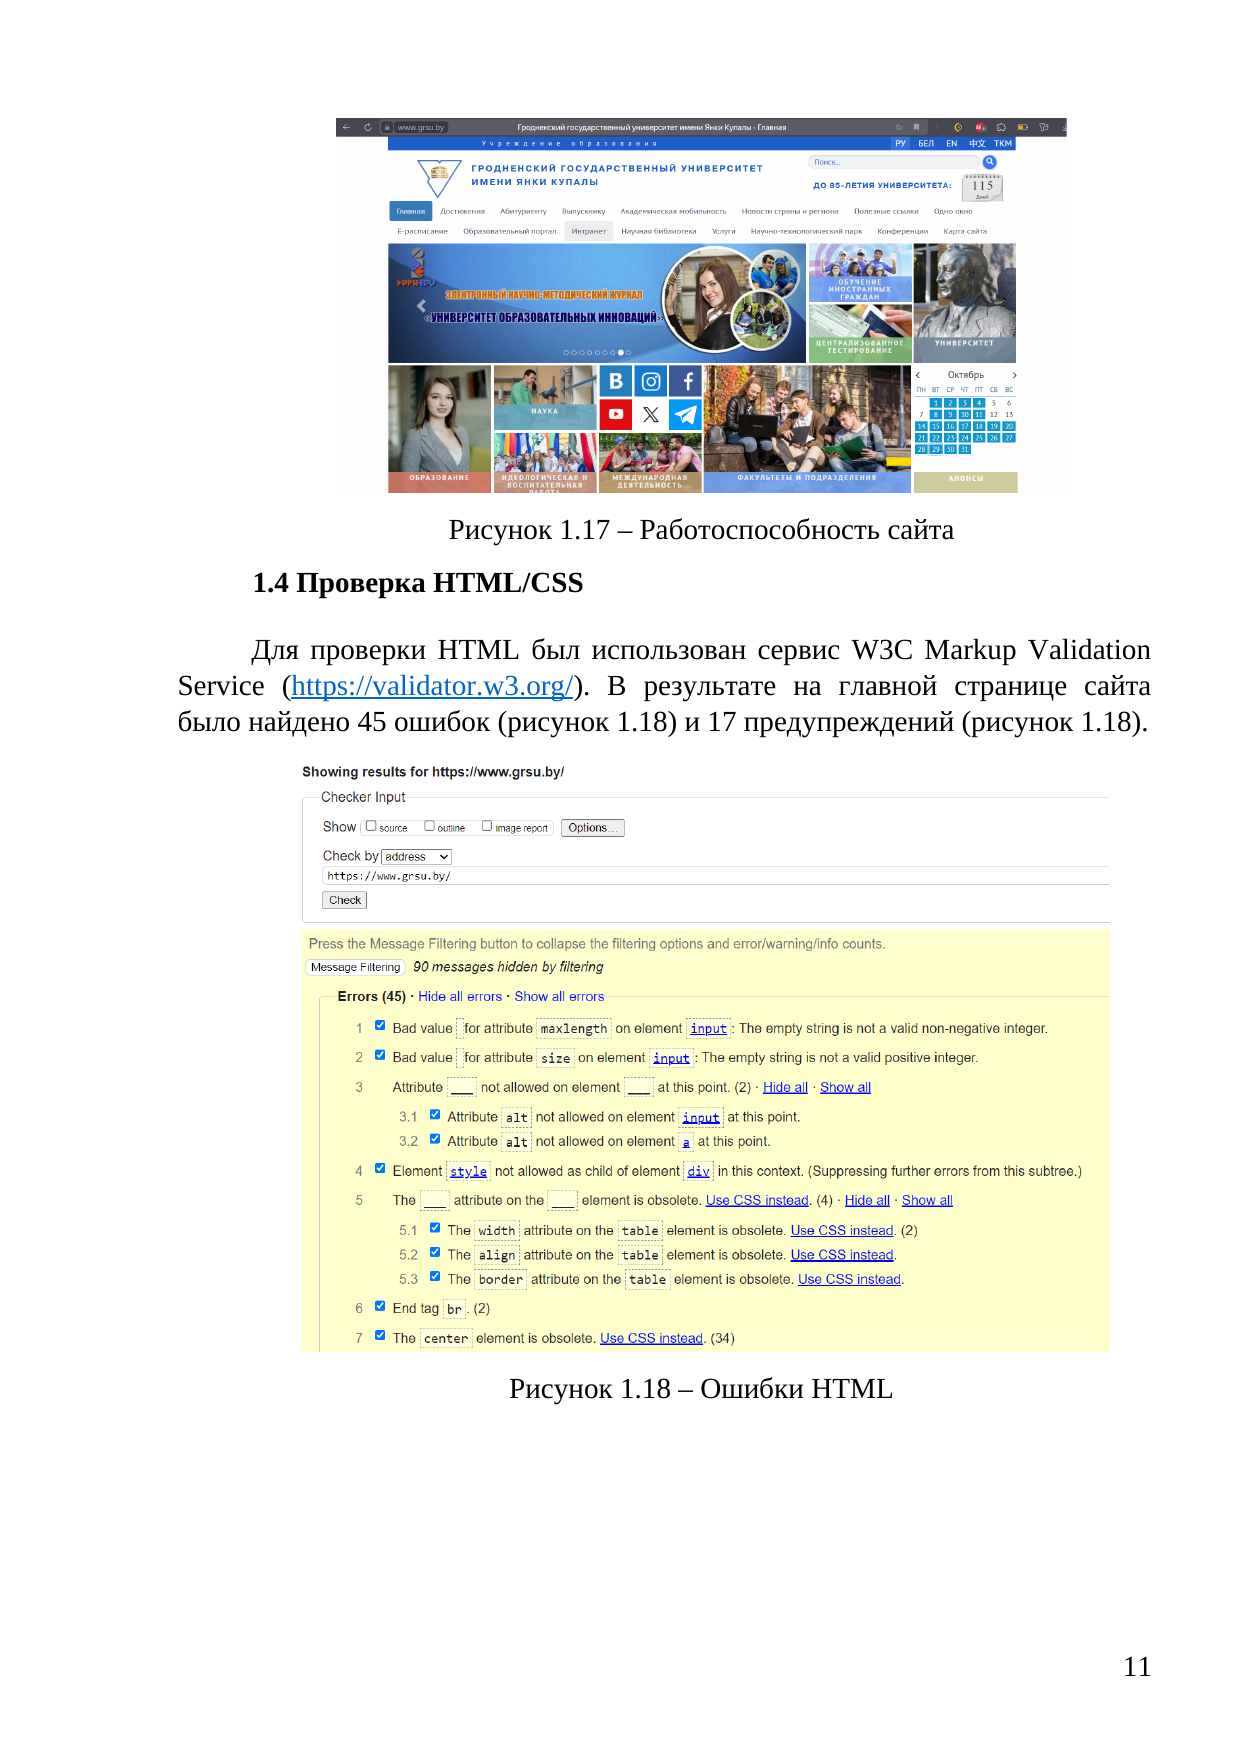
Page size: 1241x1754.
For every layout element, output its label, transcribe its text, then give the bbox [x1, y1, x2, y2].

picture [336, 118, 1067, 493]
picture [293, 757, 1110, 1352]
text Рисунок 1.18 – Ошибки HTML [177, 1371, 1152, 1405]
subtitle 1.4 Проверка HTML/CSS [251, 565, 1152, 598]
text Рисунок 1.17 – Работоспособность сайта [177, 512, 1152, 546]
text Для проверки HTML был использован сервис W3C Markup Validation Service (https://validator.w3.org/). В результате на главной странице сайта было найдено 45 ошибок (рисунок 1.18) и 17 предупреждений (рисунок 1.18). [177, 632, 1152, 738]
